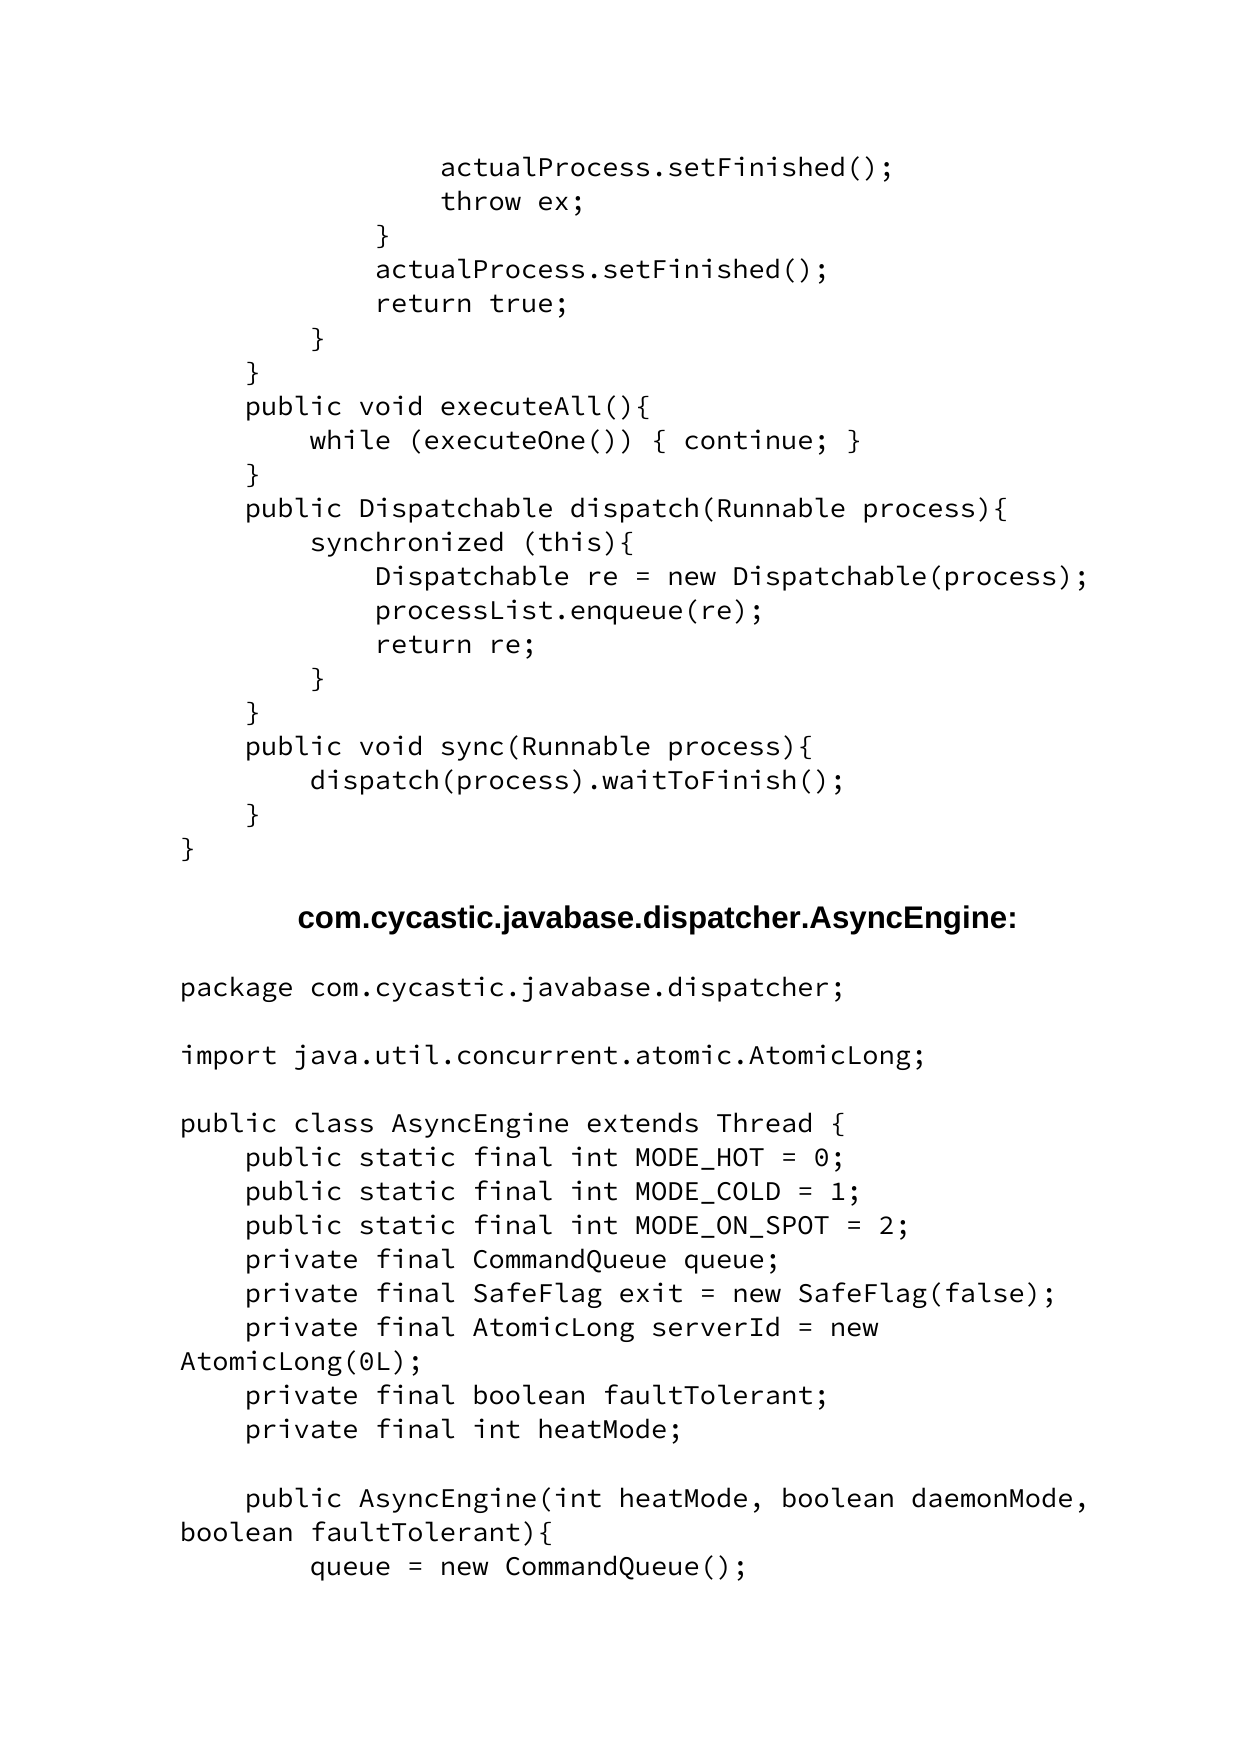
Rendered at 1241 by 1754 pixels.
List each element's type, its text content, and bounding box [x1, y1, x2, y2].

text private final CommandQueue queue; [179, 1242, 1090, 1276]
text public static final int MODE_COLD = 1; [179, 1174, 1090, 1208]
text queue = new CommandQueue(); [179, 1548, 1090, 1582]
text return true; [179, 286, 1090, 320]
text private final boolean faultTolerant; [179, 1378, 1090, 1412]
text actualProcess.setFinished(); [179, 252, 1090, 286]
text } [179, 354, 1090, 388]
text public Dispatchable dispatch(Runnable process){ [179, 491, 1090, 525]
text actualProcess.setFinished(); [179, 150, 1090, 184]
text public void sync(Runnable process){ [179, 729, 1090, 763]
text } [179, 661, 1090, 695]
text public class AsyncEngine extends Thread { [179, 1106, 1090, 1140]
text private final AtomicLong serverId = new AtomicLong(0L); [179, 1310, 1090, 1378]
text package com.cycastic.javabase.dispatcher; [179, 969, 1090, 1003]
text dispatch(process).waitToFinish(); [179, 763, 1090, 797]
text public void executeAll(){ [179, 388, 1090, 422]
text private final SafeFlag exit = new SafeFlag(false); [179, 1276, 1090, 1310]
text } [179, 218, 1090, 252]
text throw ex; [179, 184, 1090, 218]
text processList.enqueue(re); [179, 593, 1090, 627]
text while (executeOne()) { continue; } [179, 422, 1090, 457]
text return re; [179, 627, 1090, 661]
text } [179, 457, 1090, 491]
text public static final int MODE_ON_SPOT = 2; [179, 1208, 1090, 1242]
text } [179, 320, 1090, 354]
text com.cycastic.javabase.dispatcher.AsyncEngine: [238, 899, 1090, 935]
text Dispatchable re = new Dispatchable(process); [179, 559, 1090, 593]
text } [179, 831, 1090, 865]
text import java.util.concurrent.atomic.AtomicLong; [179, 1037, 1090, 1072]
text synchronized (this){ [179, 525, 1090, 559]
text private final int heatMode; [179, 1412, 1090, 1446]
text public AsyncEngine(int heatMode, boolean daemonMode, boolean faultTolerant){ [179, 1480, 1090, 1548]
text public static final int MODE_HOT = 0; [179, 1140, 1090, 1174]
text } [179, 695, 1090, 729]
text } [179, 797, 1090, 831]
